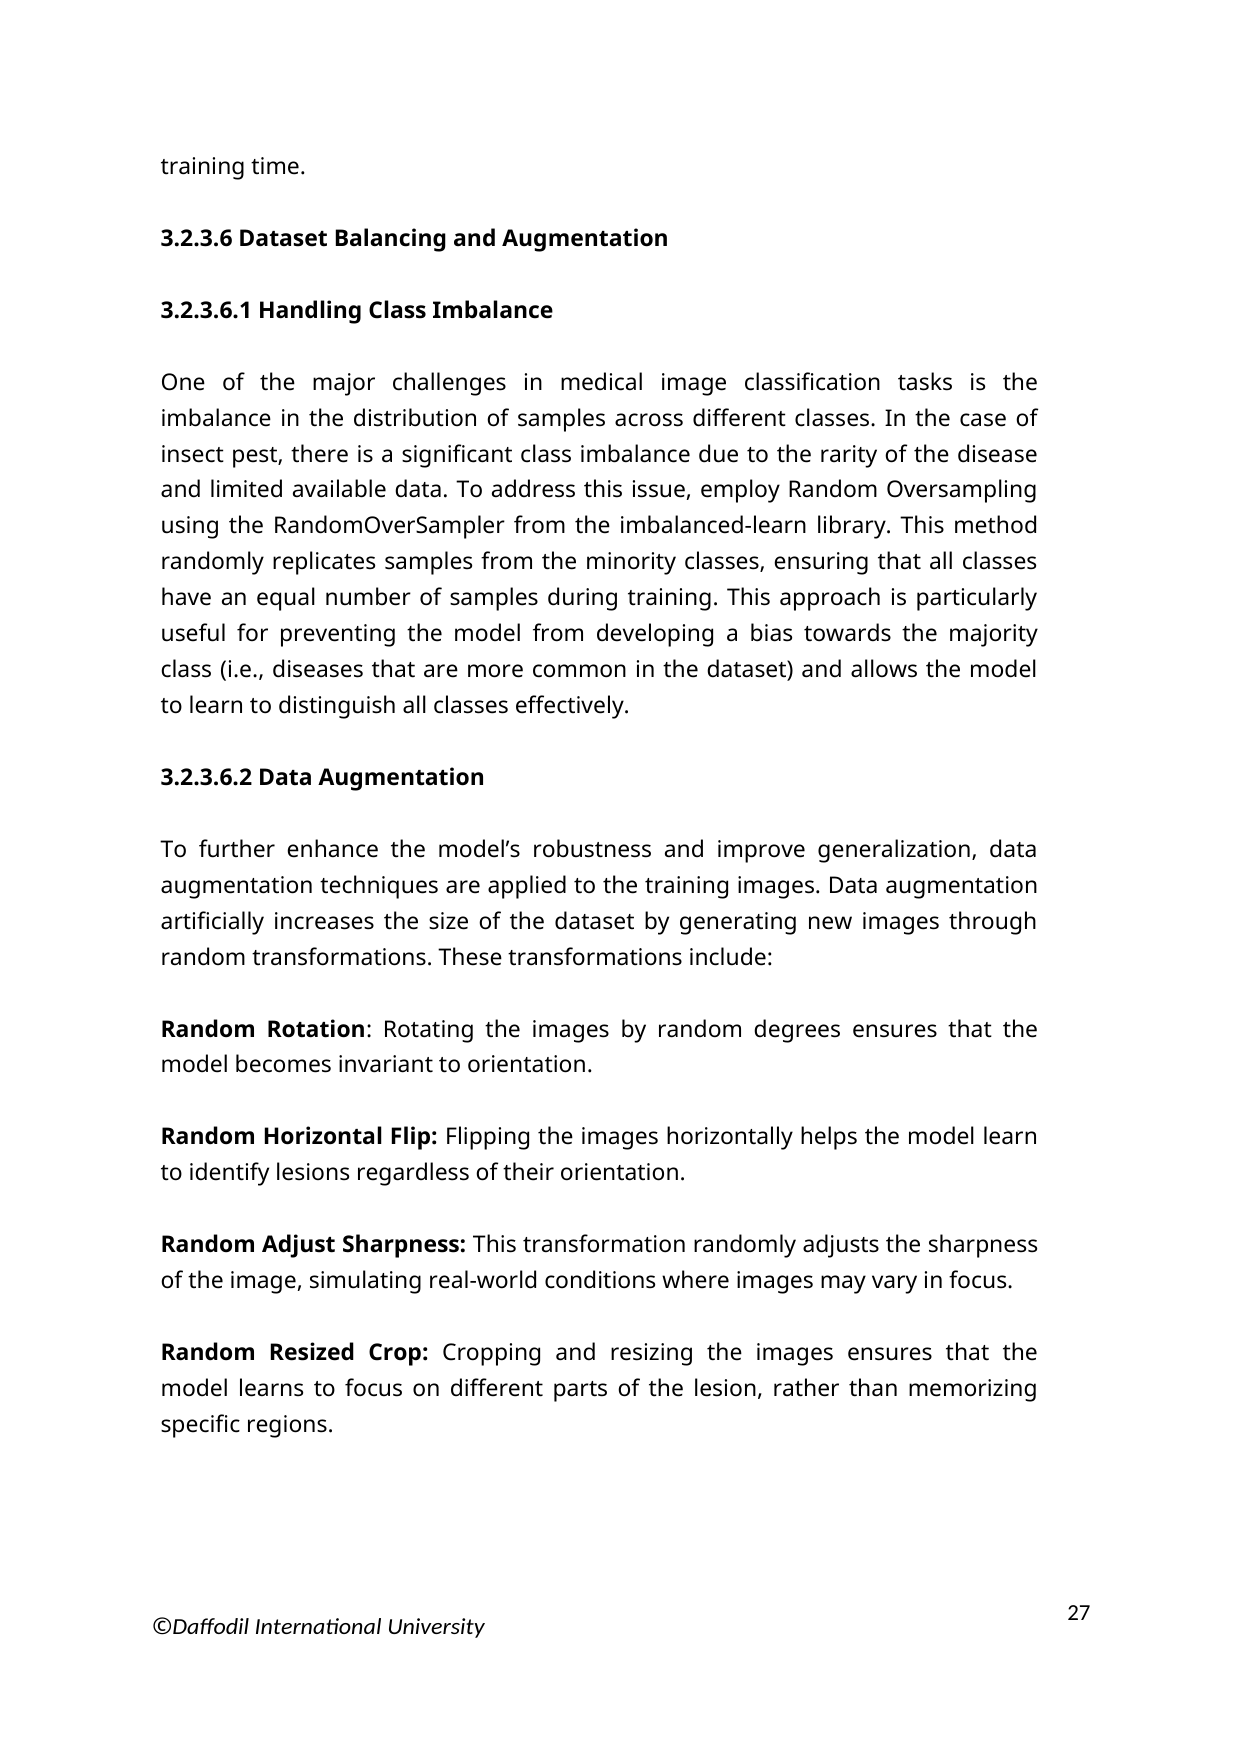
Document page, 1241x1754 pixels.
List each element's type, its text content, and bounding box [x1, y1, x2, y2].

text To further enhance the model’s robustness and improve generalization, data augmentation techniques are applied to the training images. Data augmentation artificially increases the size of the dataset by generating new images through random transformations. These transformations include: [160, 833, 1039, 972]
text Random Resized Crop: Cropping and resizing the images ensures that the model learns to focus on different parts of the lesion, rather than memorizing specific regions. [160, 1336, 1039, 1439]
text One of the major challenges in medical image classification tasks is the imbalance in the distribution of samples across different classes. In the case of insect pest, there is a significant class imbalance due to the rarity of the disease and limited available data. To address this issue, employ Random Oversampling using the RandomOverSampler from the imbalanced-learn library. This method randomly replicates samples from the minority classes, ensuring that all classes have an equal number of samples during training. This approach is particularly useful for preventing the model from developing a bias towards the majority class (i.e., diseases that are more common in the dataset) and allows the model to learn to distinguish all classes effectively. [160, 366, 1039, 720]
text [160, 150, 1039, 181]
text 3.2.3.6 Dataset Balancing and Augmentation [160, 222, 1039, 253]
text Random Rotation: Rotating the images by random degrees ensures that the model becomes invariant to orientation. [160, 1012, 1039, 1080]
text 3.2.3.6.2 Data Augmentation [160, 761, 1039, 792]
text Random Adjust Sharpness: This transformation randomly adjusts the sharpness of the image, simulating real-world conditions where images may vary in focus. [160, 1228, 1039, 1295]
text 3.2.3.6.1 Handling Class Imbalance [160, 294, 1039, 325]
text Random Horizontal Flip: Flipping the images horizontally helps the model learn to identify lesions regardless of their orientation. [160, 1120, 1039, 1187]
